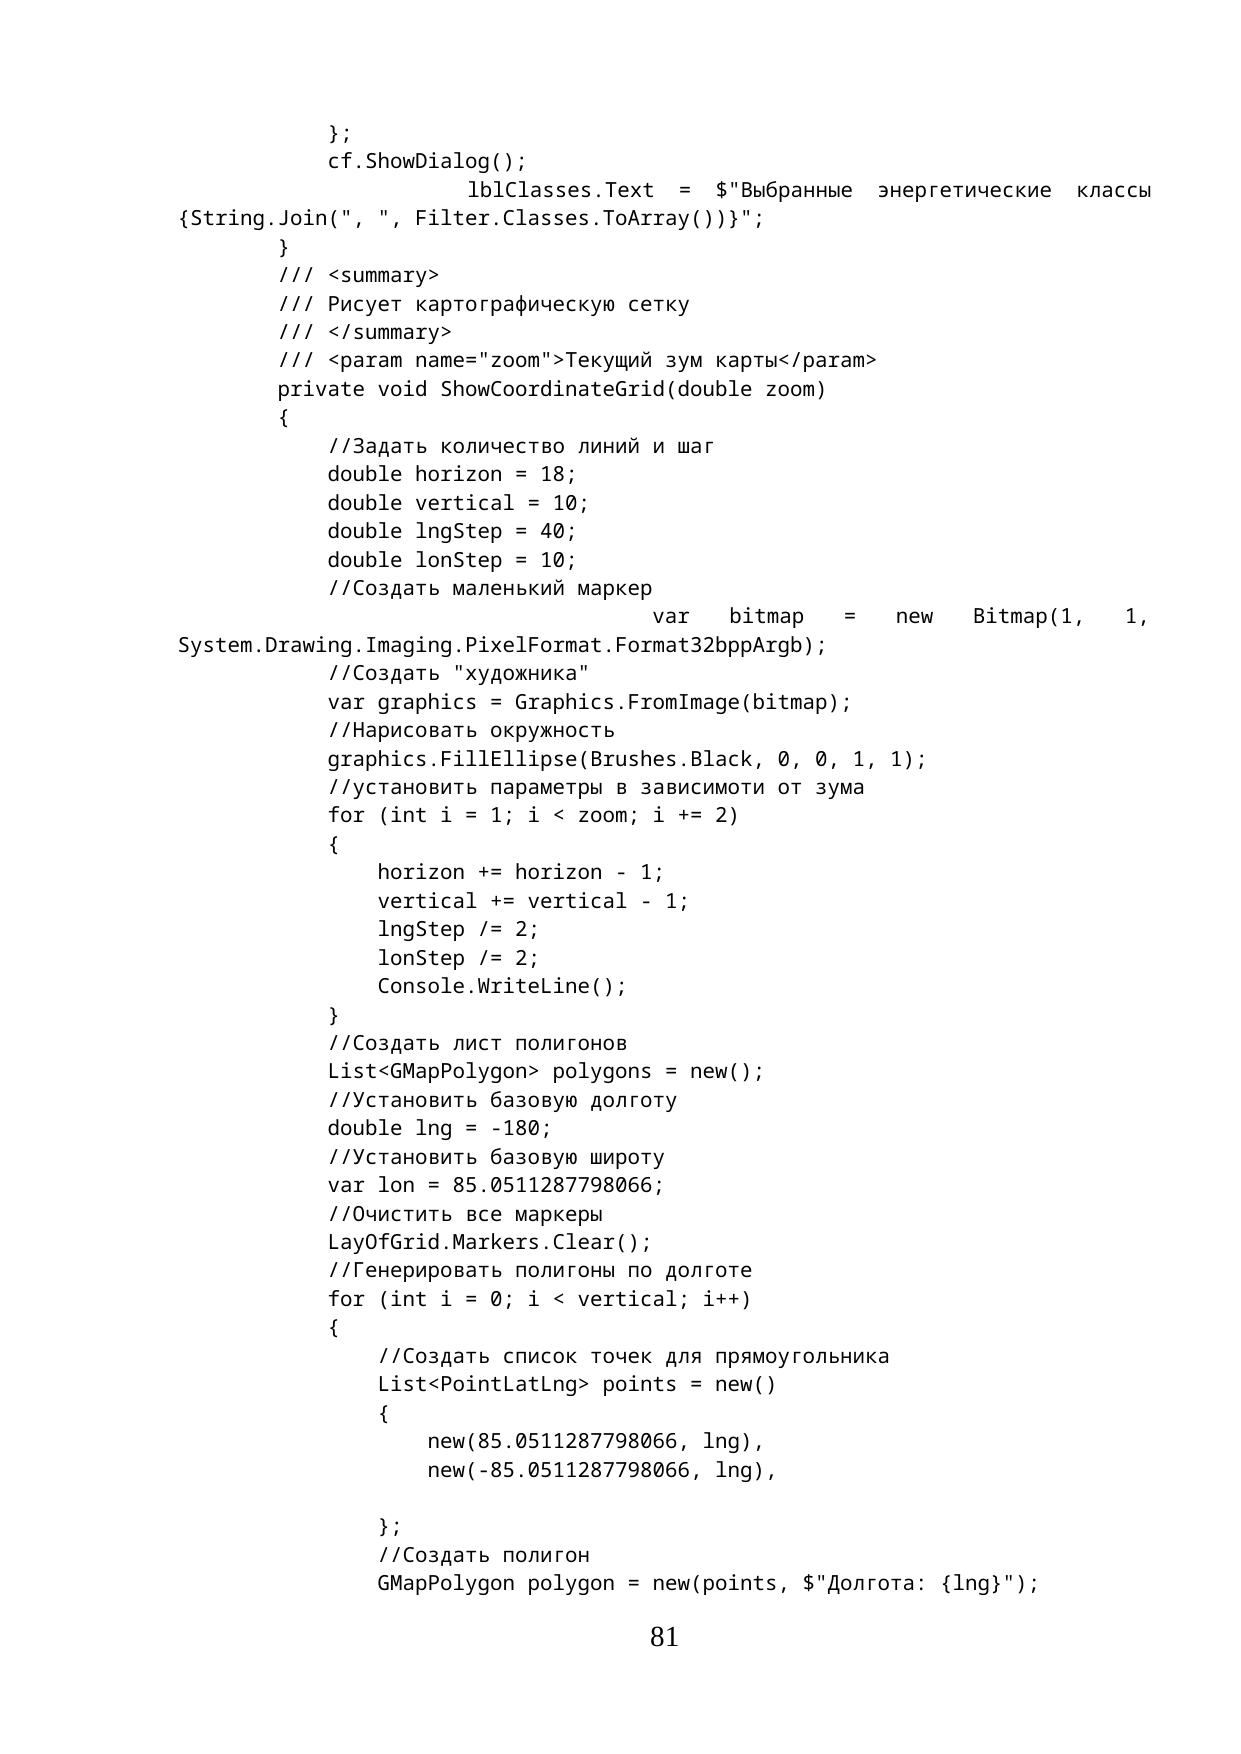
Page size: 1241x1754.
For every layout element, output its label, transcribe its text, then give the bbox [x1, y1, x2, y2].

text //Создать список точек для прямоугольника [177, 1341, 1152, 1369]
text //Создать полигон [177, 1540, 1152, 1568]
text //Создать лист полигонов [177, 1028, 1152, 1057]
text { [177, 402, 1152, 431]
text new(85.0511287798066, lng), [177, 1426, 1152, 1455]
text lblClasses.Text = $"Выбранные энергетические классы {String.Join(", ", Filter.Classes.ToArray())}"; [177, 175, 1152, 232]
text double horizon = 18; [177, 459, 1152, 488]
text }; [177, 118, 1152, 147]
text double lonStep = 10; [177, 545, 1152, 573]
text { [177, 1312, 1152, 1341]
text //Установить базовую широту [177, 1142, 1152, 1170]
text //Задать количество линий и шаг [177, 431, 1152, 459]
text lngStep /= 2; [177, 914, 1152, 943]
text Console.WriteLine(); [177, 971, 1152, 1000]
text for (int i = 0; i < vertical; i++) [177, 1284, 1152, 1312]
text /// <summary> [177, 260, 1152, 289]
text var graphics = Graphics.FromImage(bitmap); [177, 687, 1152, 715]
text }; [177, 1512, 1152, 1540]
text //Нарисовать окружность [177, 715, 1152, 744]
text //Очистить все маркеры [177, 1199, 1152, 1227]
text horizon += horizon - 1; [177, 857, 1152, 886]
text LayOfGrid.Markers.Clear(); [177, 1227, 1152, 1256]
text //Генерировать полигоны по долготе [177, 1256, 1152, 1284]
text //Создать "художника" [177, 658, 1152, 687]
text lonStep /= 2; [177, 943, 1152, 971]
text double lng = -180; [177, 1113, 1152, 1142]
text new(-85.0511287798066, lng), [177, 1455, 1152, 1483]
text List<PointLatLng> points = new() [177, 1369, 1152, 1398]
text //установить параметры в зависимоти от зума [177, 772, 1152, 801]
text /// Рисует картографическую сетку [177, 289, 1152, 317]
text { [177, 829, 1152, 857]
text List<GMapPolygon> polygons = new(); [177, 1057, 1152, 1085]
text for (int i = 1; i < zoom; i += 2) [177, 801, 1152, 829]
text var lon = 85.0511287798066; [177, 1170, 1152, 1199]
text //Создать маленький маркер [177, 573, 1152, 602]
text var bitmap = new Bitmap(1, 1, System.Drawing.Imaging.PixelFormat.Format32bppArgb); [177, 602, 1152, 658]
text { [177, 1398, 1152, 1426]
text /// </summary> [177, 317, 1152, 346]
text //Установить базовую долготу [177, 1085, 1152, 1113]
text } [177, 1000, 1152, 1028]
text private void ShowCoordinateGrid(double zoom) [177, 374, 1152, 402]
text double vertical = 10; [177, 488, 1152, 516]
text vertical += vertical - 1; [177, 886, 1152, 914]
text } [177, 232, 1152, 260]
text GMapPolygon polygon = new(points, $"Долгота: {lng}"); [177, 1568, 1152, 1597]
text /// <param name="zoom">Текущий зум карты</param> [177, 346, 1152, 374]
text graphics.FillEllipse(Brushes.Black, 0, 0, 1, 1); [177, 744, 1152, 772]
text double lngStep = 40; [177, 516, 1152, 545]
text cf.ShowDialog(); [177, 147, 1152, 175]
